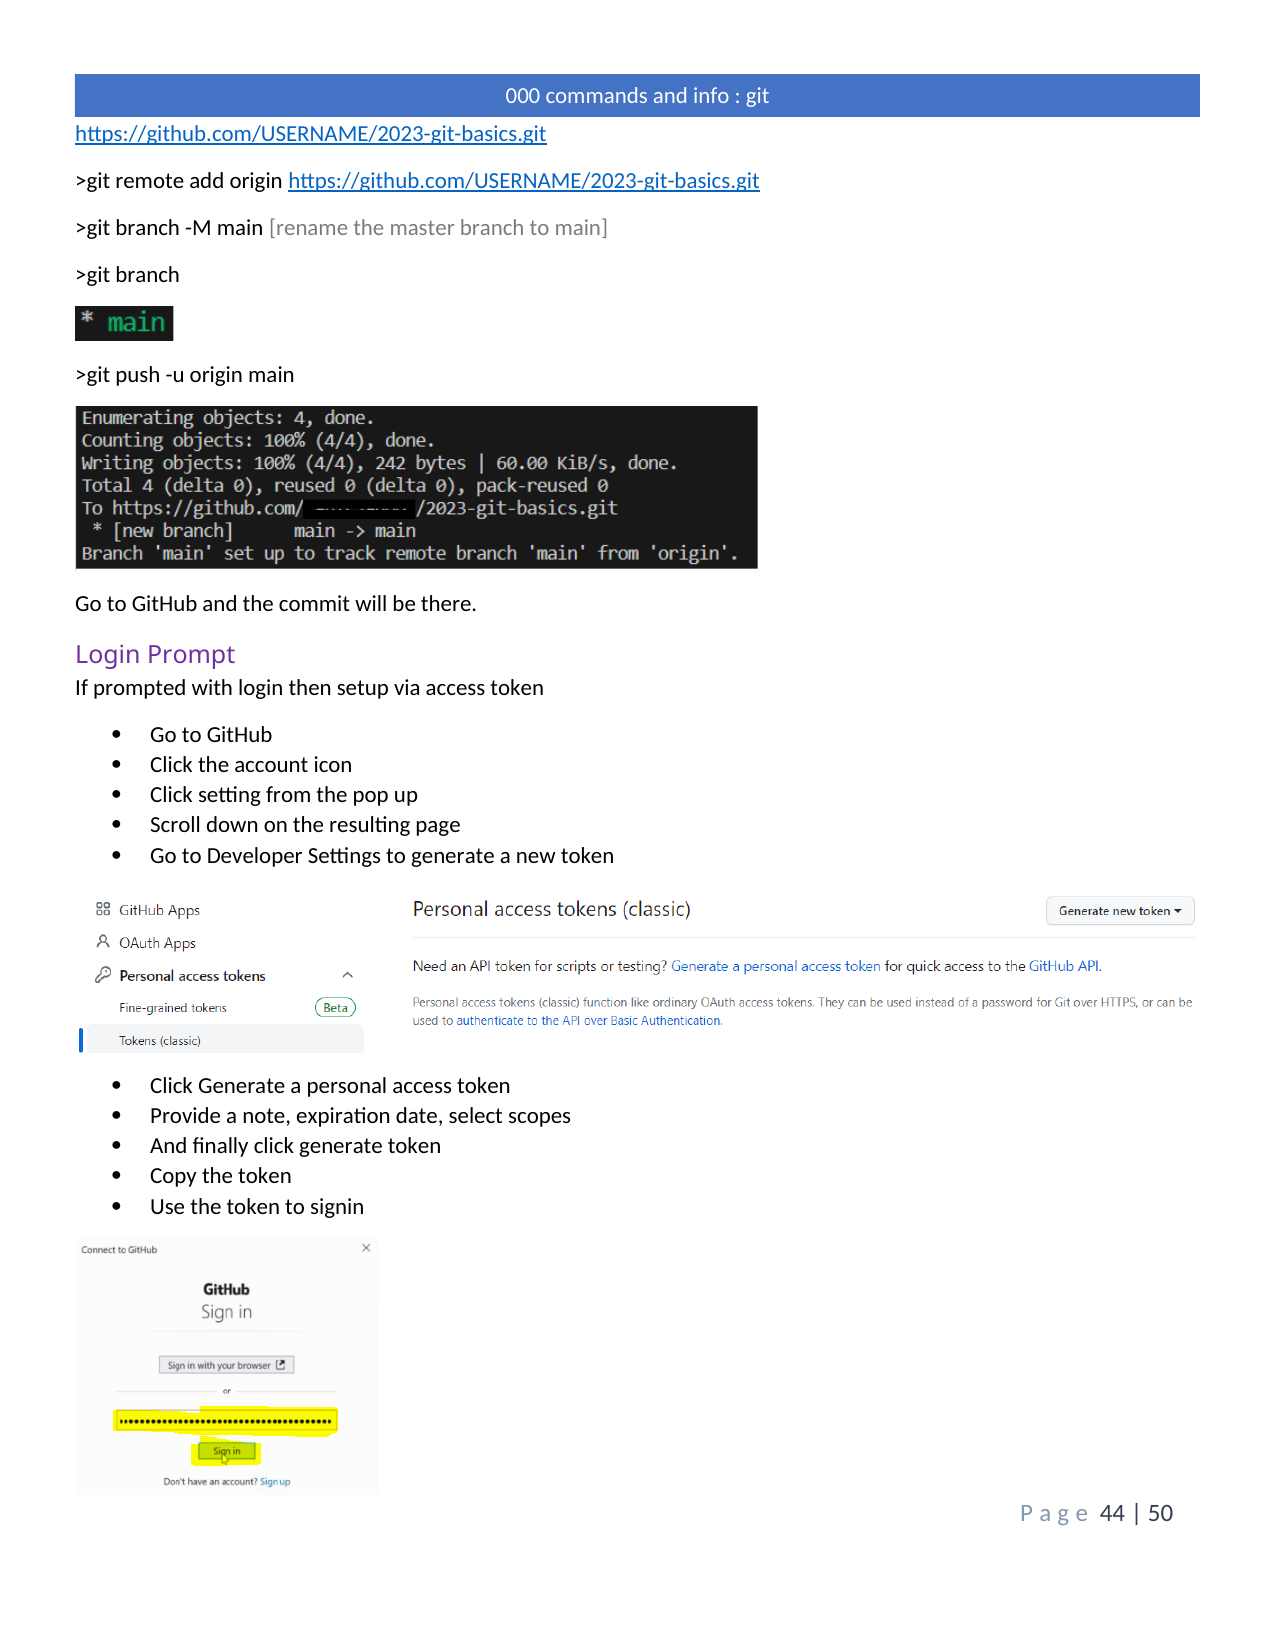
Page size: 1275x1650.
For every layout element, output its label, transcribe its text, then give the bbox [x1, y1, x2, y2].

list Click Generate a personal access token [112, 1071, 1200, 1099]
text https://github.com/USERNAME/2023-git-basics.git [75, 117, 1200, 147]
subtitle Login Prompt [75, 636, 1200, 670]
list Go to GitHub [112, 720, 1200, 748]
text >git branch [75, 260, 1200, 288]
picture [75, 306, 174, 341]
picture [75, 887, 1200, 1053]
text >git branch -M main [rename the master branch to main] [75, 213, 1200, 241]
text Go to GitHub and the commit will be there. [75, 589, 1200, 617]
list And finally click generate token [112, 1131, 1200, 1159]
picture [75, 406, 758, 571]
list Provide a note, expiration date, select scopes [112, 1101, 1200, 1129]
list Scroll down on the resulting page [112, 811, 1200, 839]
list Copy the token [112, 1162, 1200, 1190]
list Use the token to signin [112, 1192, 1200, 1220]
list Go to Developer Settings to generate a new token [112, 841, 1200, 869]
text If prompted with login then setup via access token [75, 673, 1200, 701]
text >git remote add origin https://github.com/USERNAME/2023-git-basics.git [75, 166, 1200, 194]
text >git push -u origin main [75, 360, 1200, 388]
picture [75, 1238, 379, 1495]
list Click setting from the pop up [112, 780, 1200, 808]
list Click the account icon [112, 750, 1200, 778]
